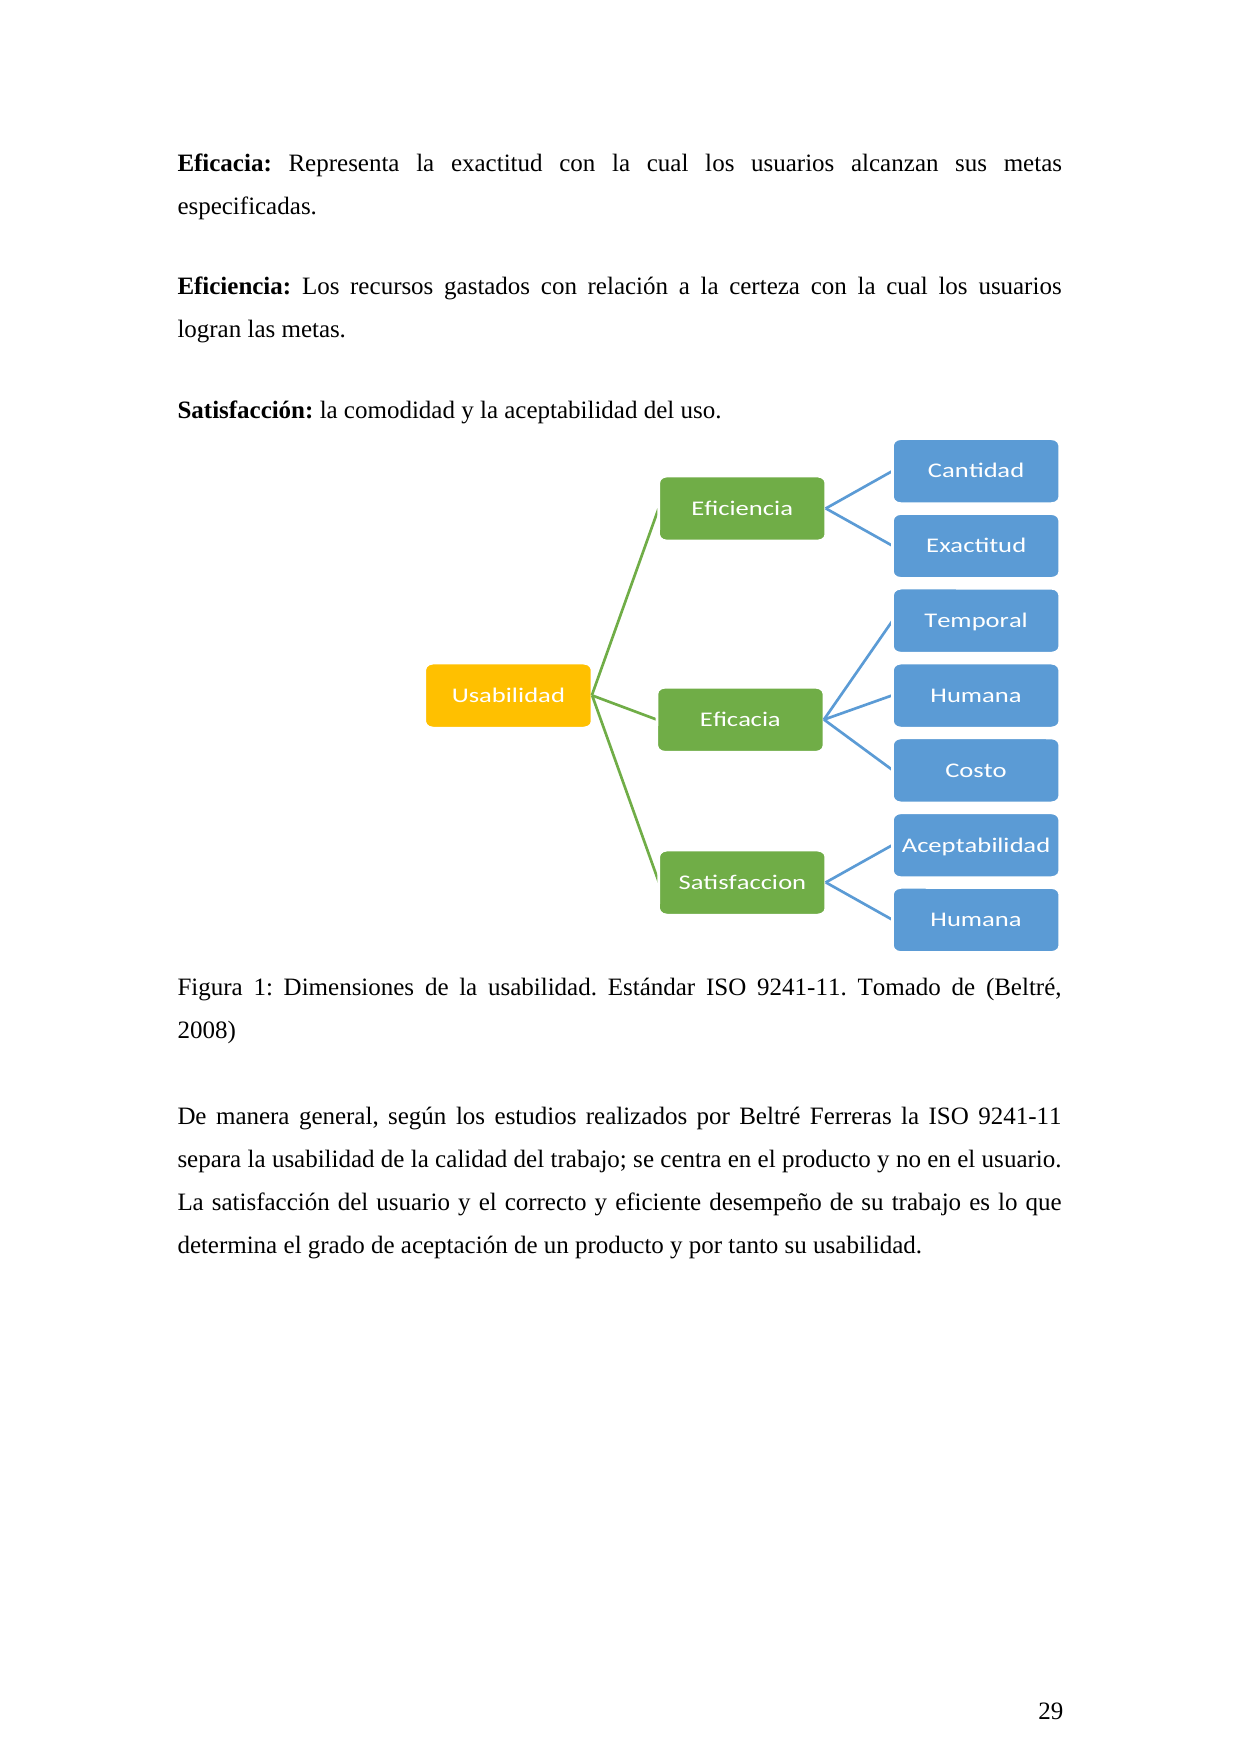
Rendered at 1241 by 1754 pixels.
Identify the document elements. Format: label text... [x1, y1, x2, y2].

text Eficiencia: Los recursos gastados con relación a la certeza con la cual los usuarios logran las metas. [177, 271, 1063, 343]
text Satisfacción: la comodidad y la aceptabilidad del uso. [177, 395, 1063, 424]
text De manera general, según los estudios realizados por Beltré Ferreras la ISO 9241-11 separa la usabilidad de la calidad del trabajo; se centra en el producto y no en el usuario. La satisfacción del usuario y el correcto y eficiente desempeño de su trabajo es lo que determina el grado de aceptación de un producto y por tanto su usabilidad. [177, 1101, 1063, 1259]
text Eficacia: Representa la exactitud con la cual los usuarios alcanzan sus metas especificadas. [177, 148, 1063, 219]
